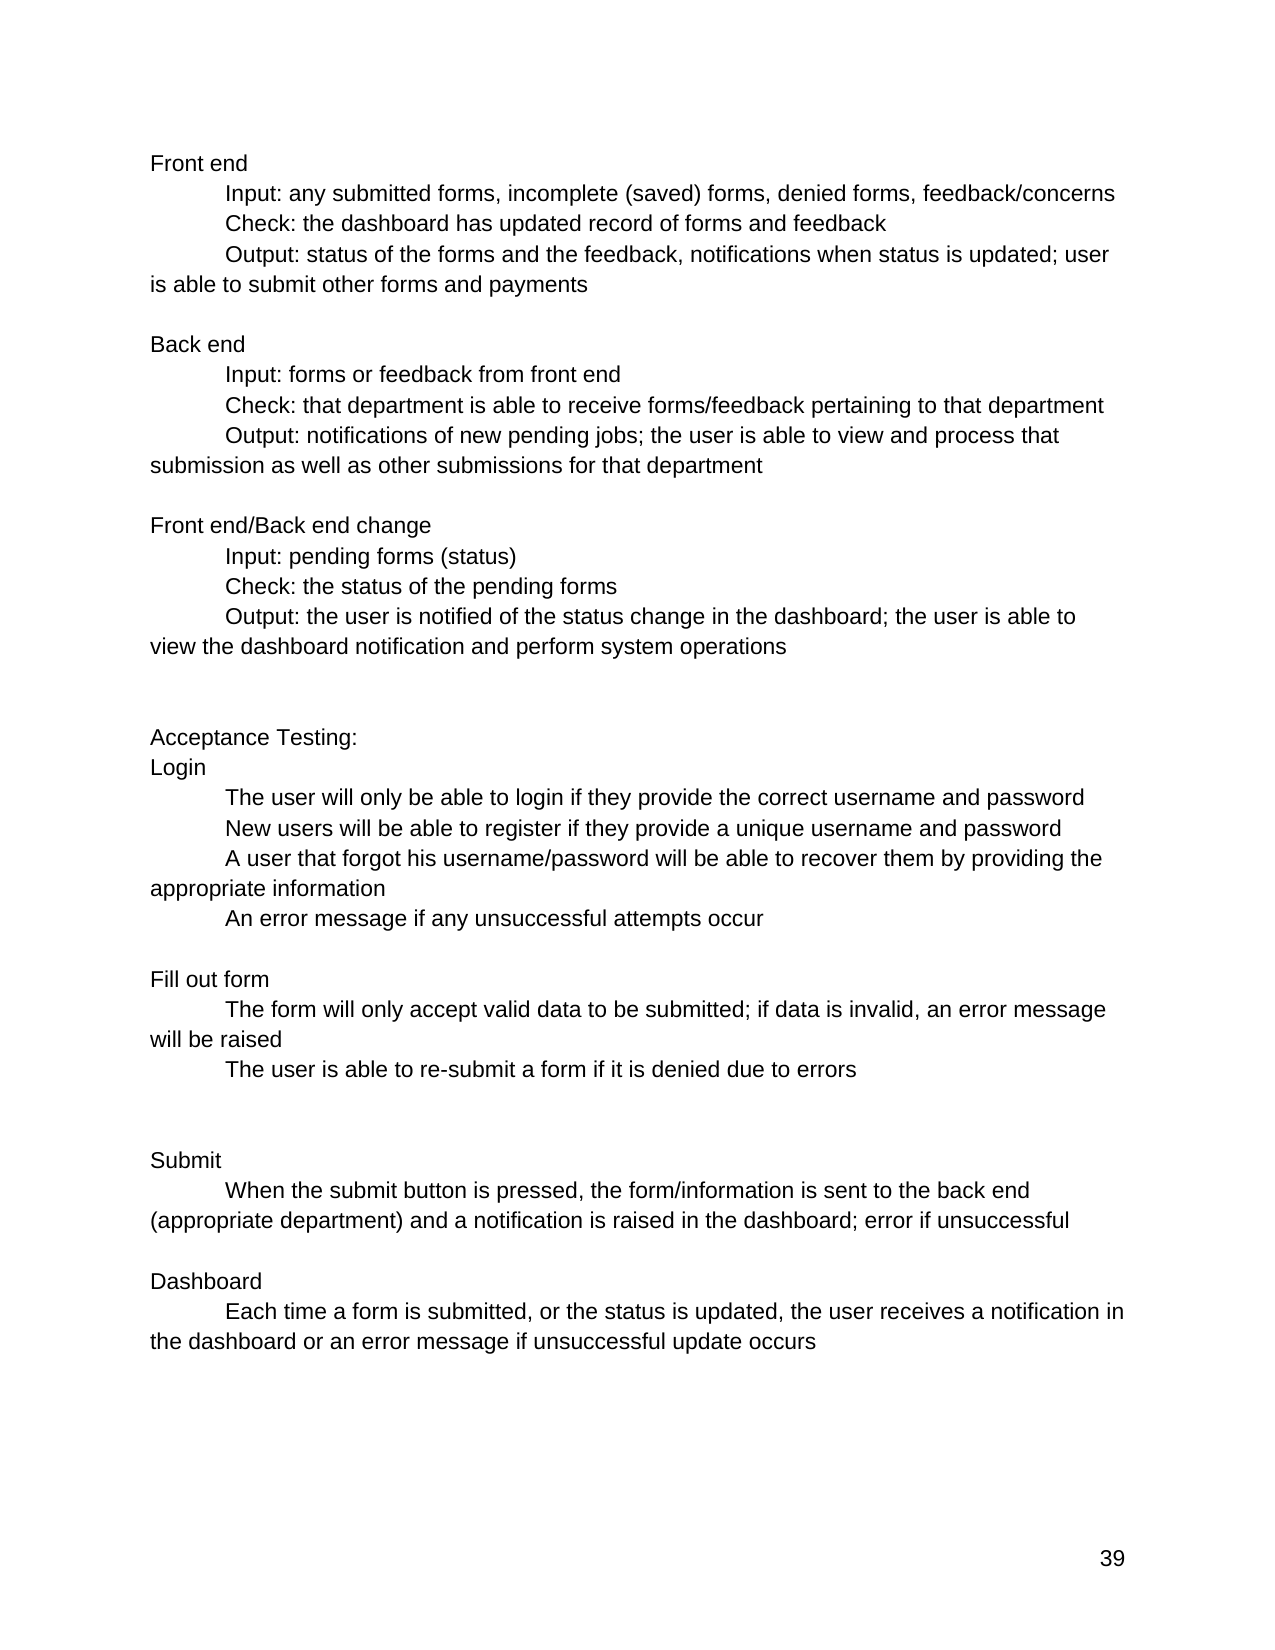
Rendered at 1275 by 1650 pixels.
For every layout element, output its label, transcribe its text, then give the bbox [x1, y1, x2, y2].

text Acceptance Testing: [150, 724, 1125, 750]
text Output: status of the forms and the feedback, notifications when status is updated; user is able to submit other forms and payments [150, 241, 1125, 297]
text Dashboard [150, 1268, 1125, 1294]
text Check: that department is able to receive forms/feedback pertaining to that department [150, 392, 1125, 418]
text Submit [150, 1147, 1125, 1173]
text When the submit button is pressed, the form/information is sent to the back end (appropriate department) and a notification is raised in the dashboard; error if unsuccessful [150, 1177, 1125, 1234]
text New users will be able to register if they provide a unique username and password [150, 814, 1125, 841]
text Input: pending forms (status) [150, 543, 1125, 569]
text The user will only be able to login if they provide the correct username and password [150, 784, 1125, 811]
text Input: forms or feedback from front end [150, 361, 1125, 388]
text Fill out form [150, 966, 1125, 992]
text Input: any submitted forms, incomplete (saved) forms, denied forms, feedback/concerns [150, 180, 1125, 207]
text Front end [150, 150, 1125, 176]
text Login [150, 754, 1125, 781]
text An error message if any unsuccessful attempts occur [150, 905, 1125, 932]
text Check: the dashboard has updated record of forms and feedback [150, 210, 1125, 237]
text Check: the status of the pending forms [150, 573, 1125, 599]
text A user that forgot his username/password will be able to recover them by providing the appropriate information [150, 845, 1125, 901]
text The form will only accept valid data to be submitted; if data is invalid, an error message will be raised [150, 996, 1125, 1052]
text The user is able to re-submit a form if it is denied due to errors [150, 1056, 1125, 1083]
text Back end [150, 331, 1125, 358]
text Each time a form is submitted, or the status is updated, the user receives a notification in the dashboard or an error message if unsuccessful update occurs [150, 1298, 1125, 1354]
text Output: the user is notified of the status change in the dashboard; the user is able to view the dashboard notification and perform system operations [150, 603, 1125, 660]
text Front end/Back end change [150, 512, 1125, 539]
text Output: notifications of new pending jobs; the user is able to view and process that submission as well as other submissions for that department [150, 422, 1125, 478]
